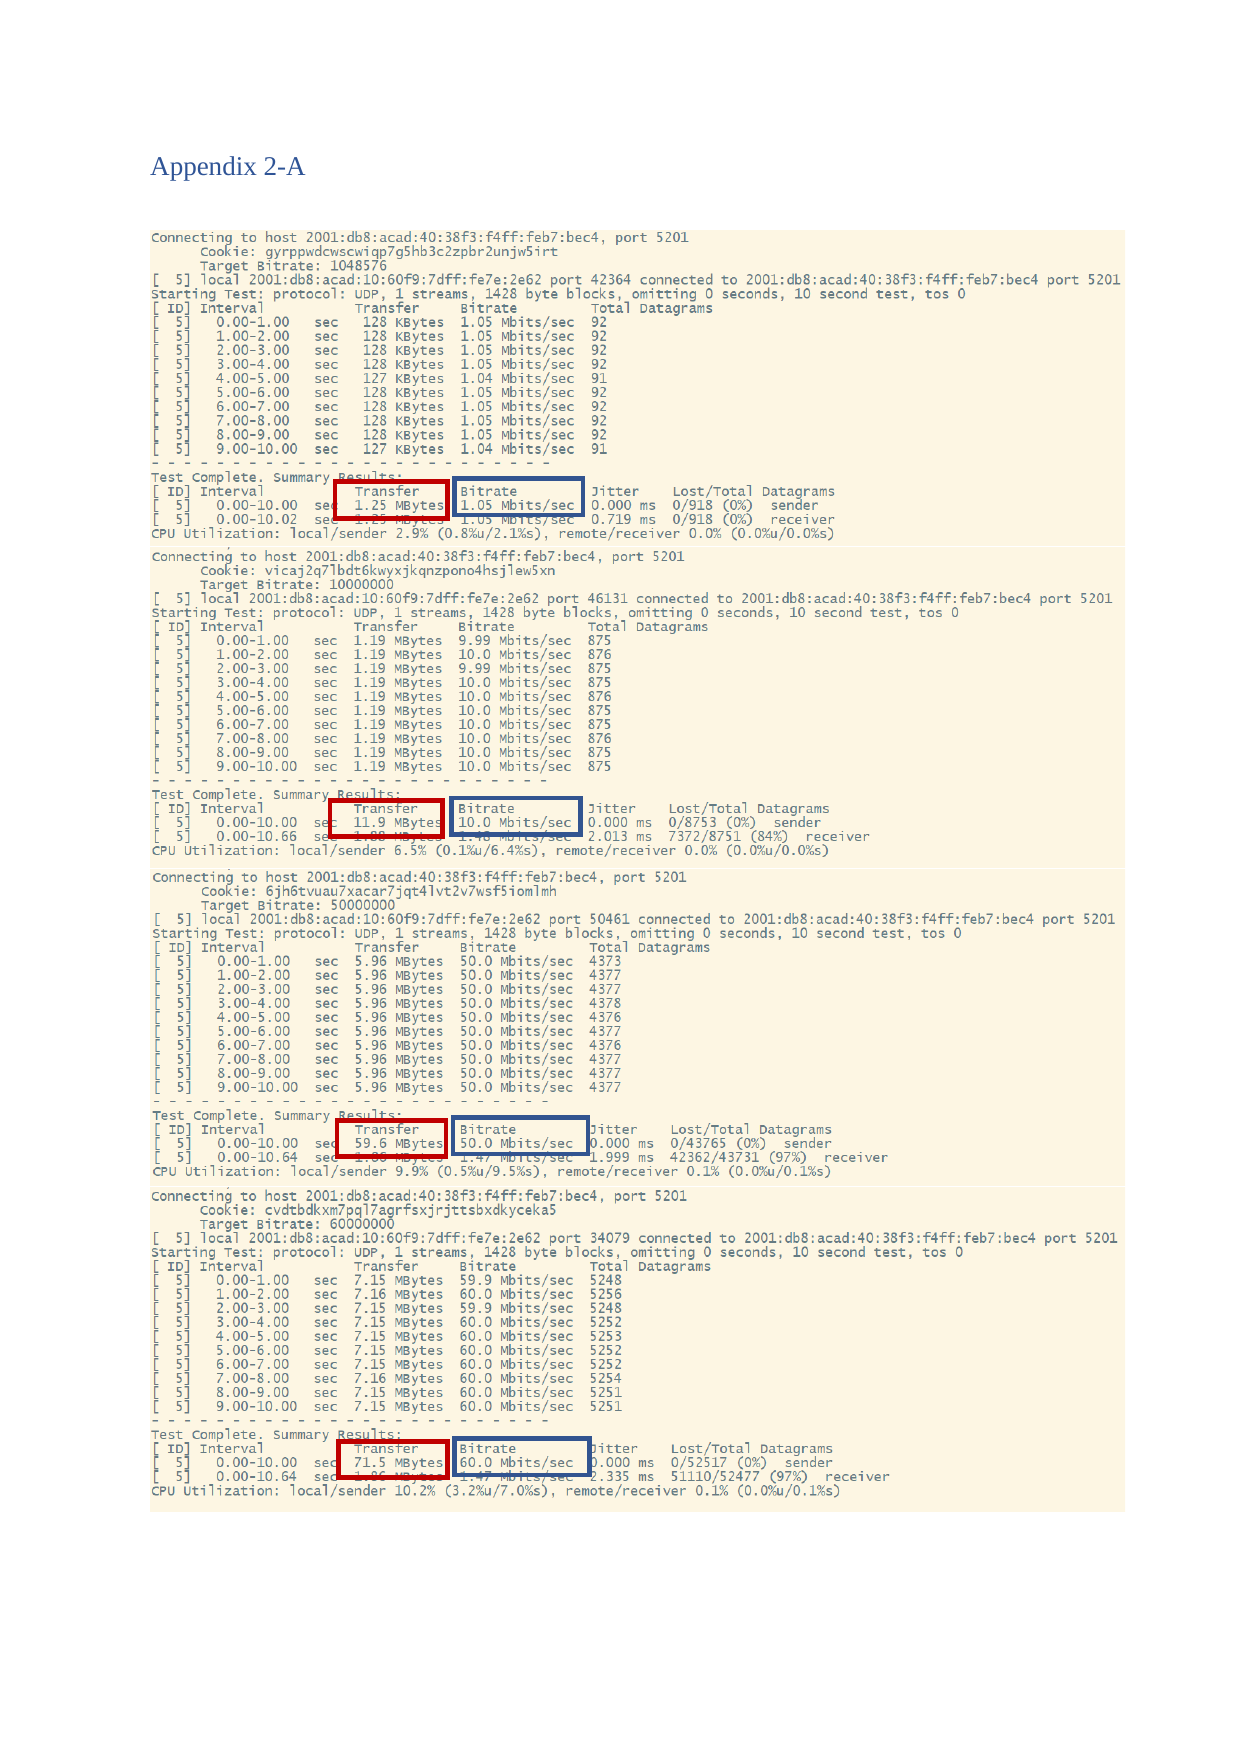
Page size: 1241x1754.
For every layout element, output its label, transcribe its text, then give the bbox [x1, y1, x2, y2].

picture [150, 547, 1125, 868]
picture [150, 230, 1125, 546]
subtitle Appendix 2-A [150, 150, 1090, 181]
picture [150, 1187, 1125, 1512]
picture [150, 869, 1125, 1186]
